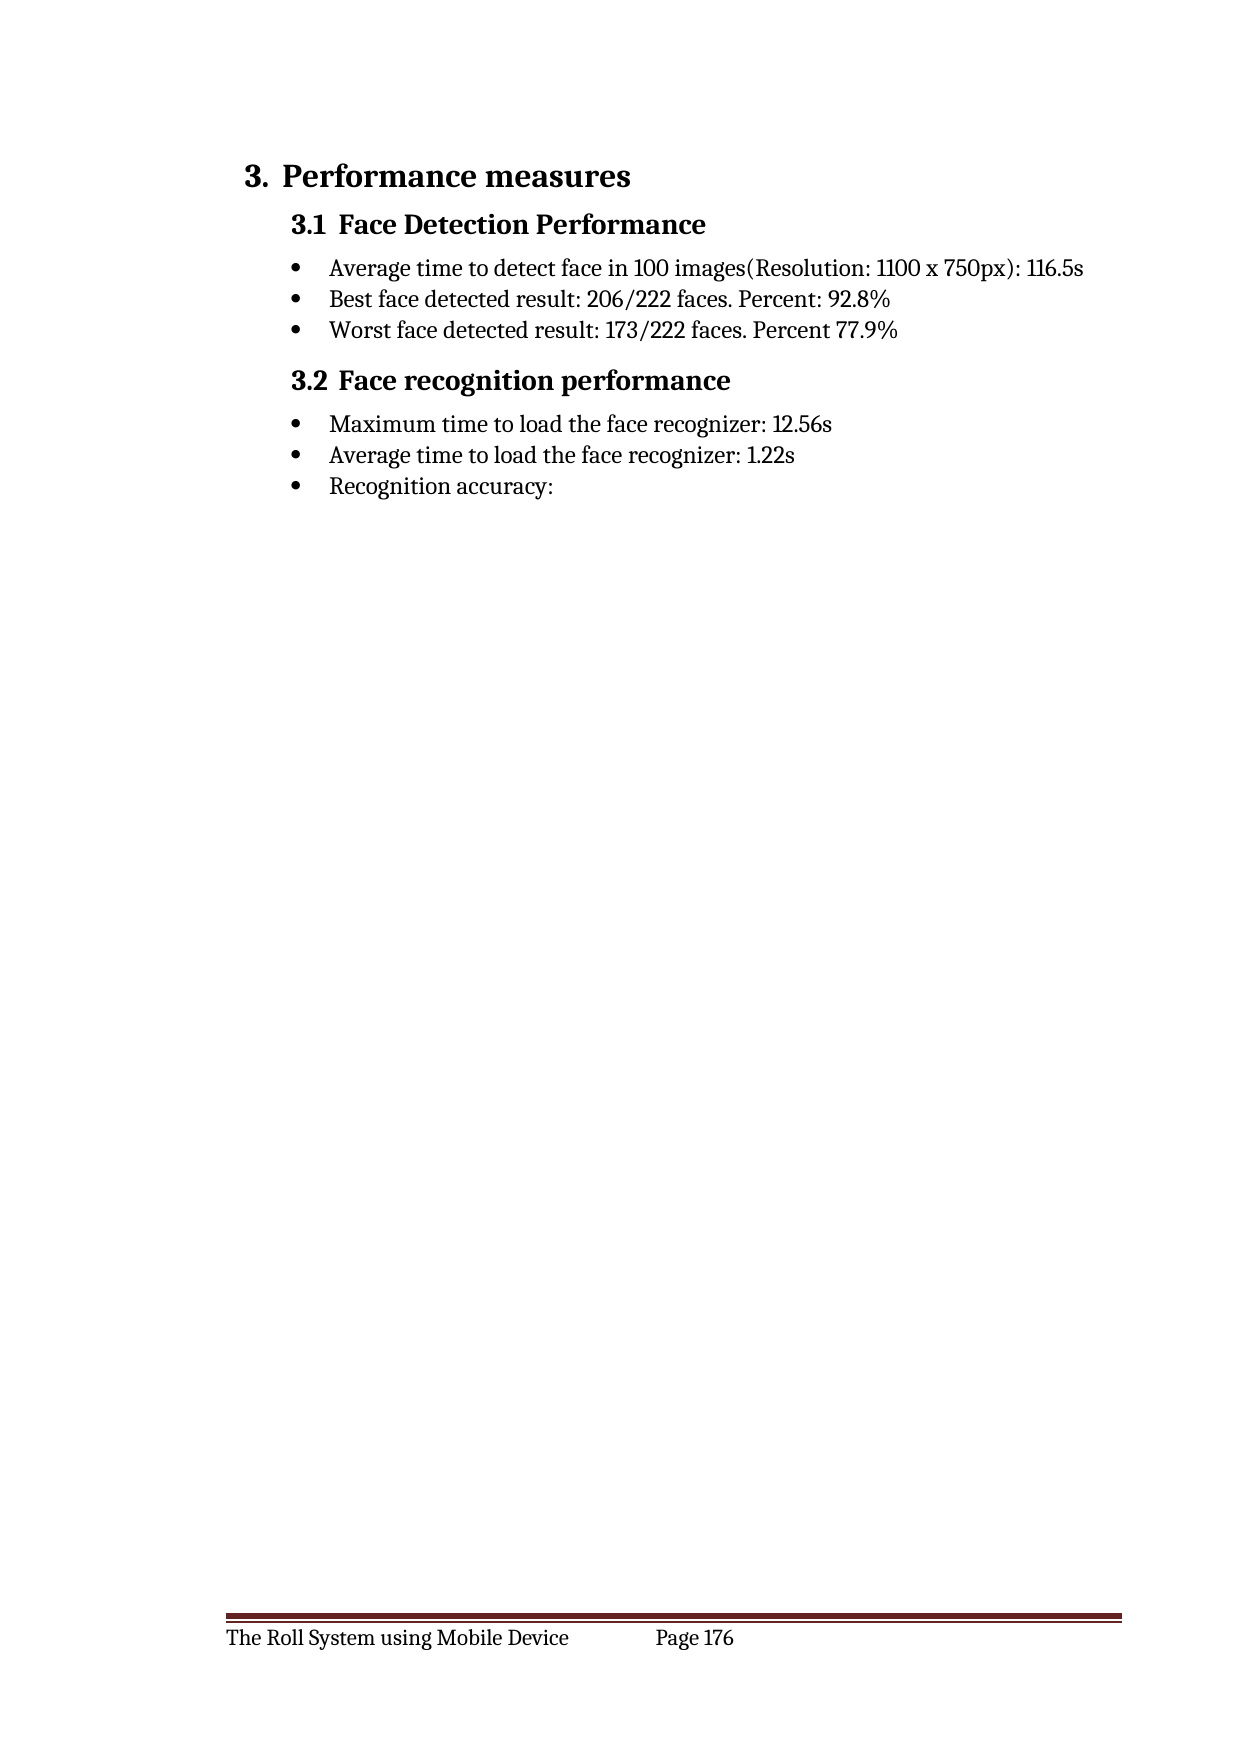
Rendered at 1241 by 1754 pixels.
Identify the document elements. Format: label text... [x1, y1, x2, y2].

list Best face detected result: 206/222 faces. Percent: 92.8% [291, 285, 1122, 314]
list Maximum time to load the face recognizer: 12.56s [291, 410, 1122, 439]
list Recognition accuracy: [291, 472, 1122, 501]
list Worst face detected result: 173/222 faces. Percent 77.9% [291, 316, 1122, 345]
list Average time to detect face in 100 images(Resolution: 1100 x 750px): 116.5s [291, 254, 1122, 283]
subtitle Performance measures [244, 157, 1122, 196]
subtitle Face recognition performance [291, 364, 1122, 398]
list Average time to load the face recognizer: 1.22s [291, 441, 1122, 470]
subtitle Face Detection Performance [291, 208, 1122, 242]
